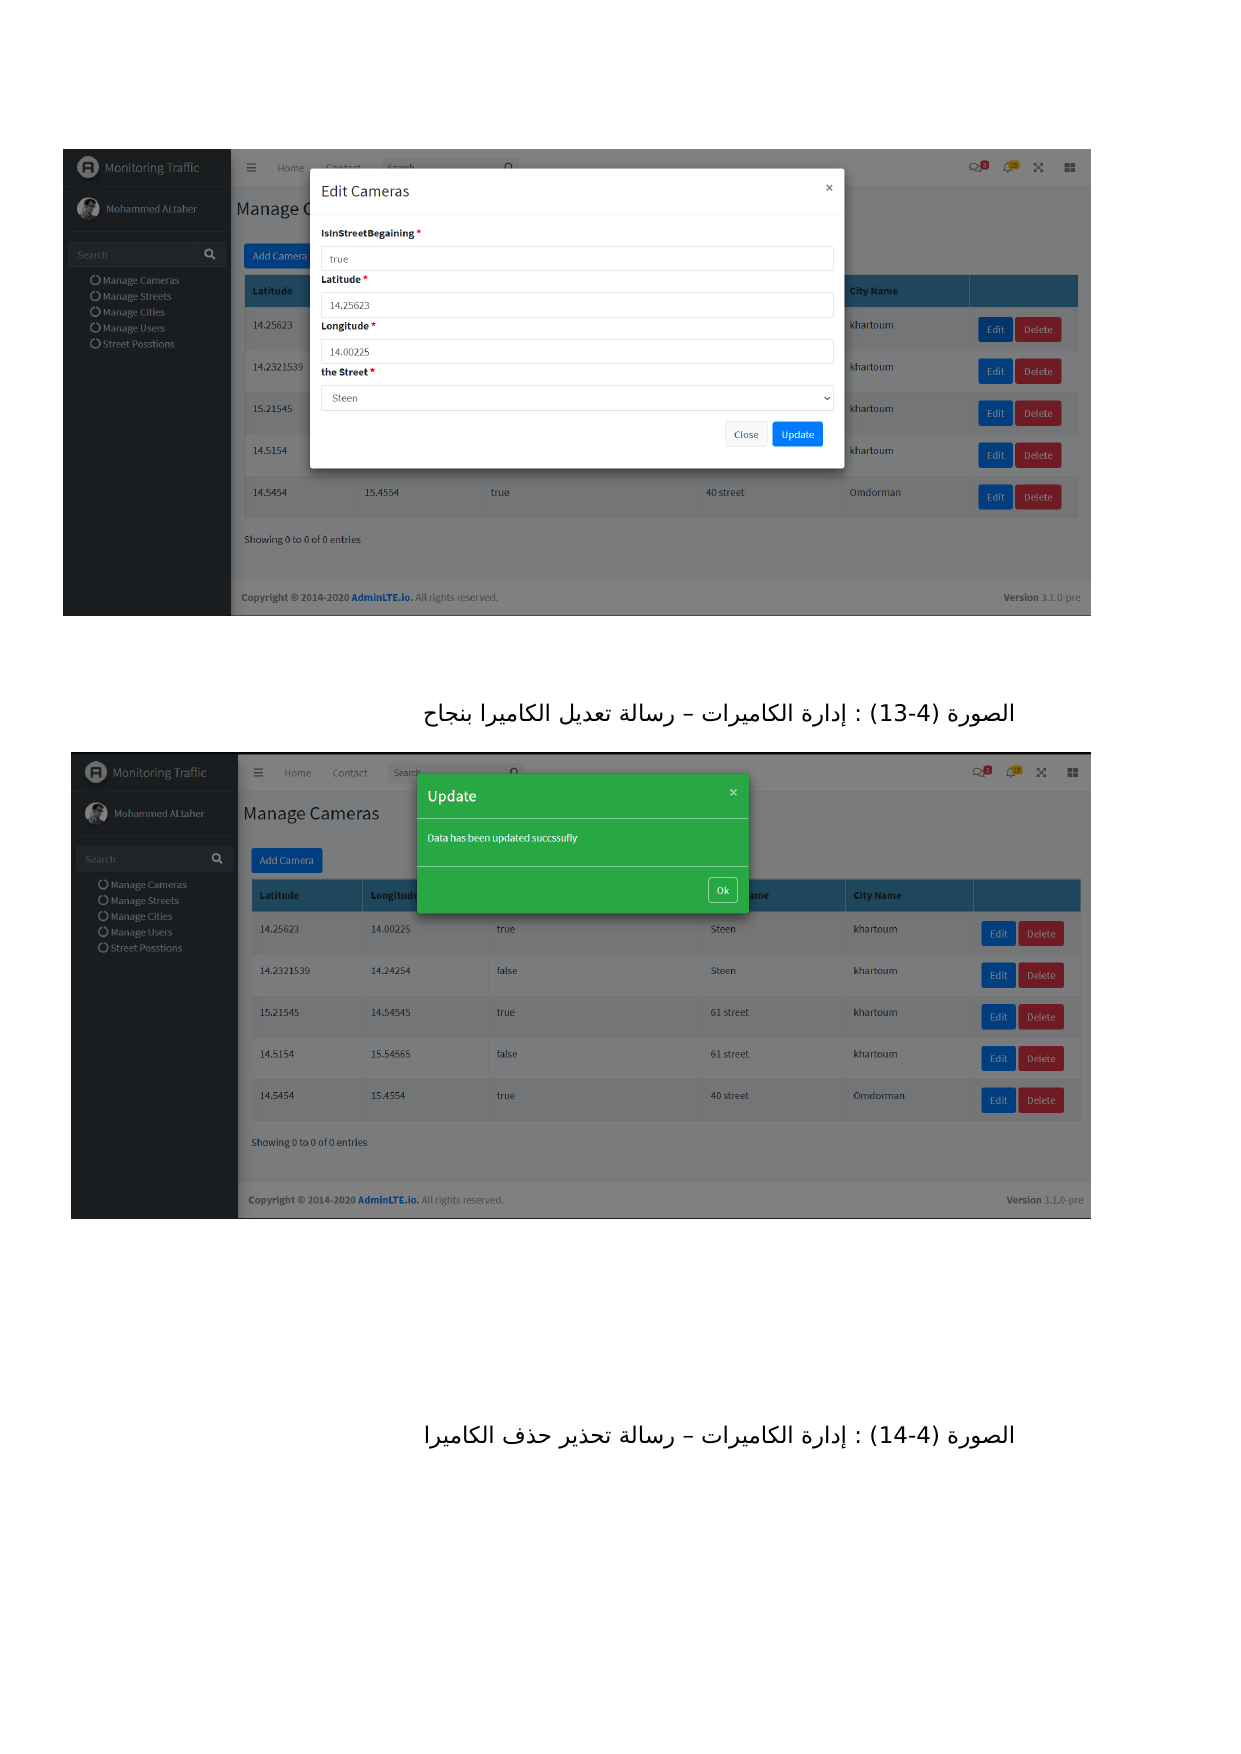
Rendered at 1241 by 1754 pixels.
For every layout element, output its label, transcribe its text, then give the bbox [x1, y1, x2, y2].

text الصورة (4-14) : إدارة الكاميرات – رسالة تحذير حذف الكاميرا [150, 1422, 1090, 1448]
picture [63, 149, 1091, 616]
picture [71, 752, 1091, 1219]
text الصورة (4-13) : إدارة الكاميرات – رسالة تعديل الكاميرا بنجاح [150, 700, 1090, 727]
